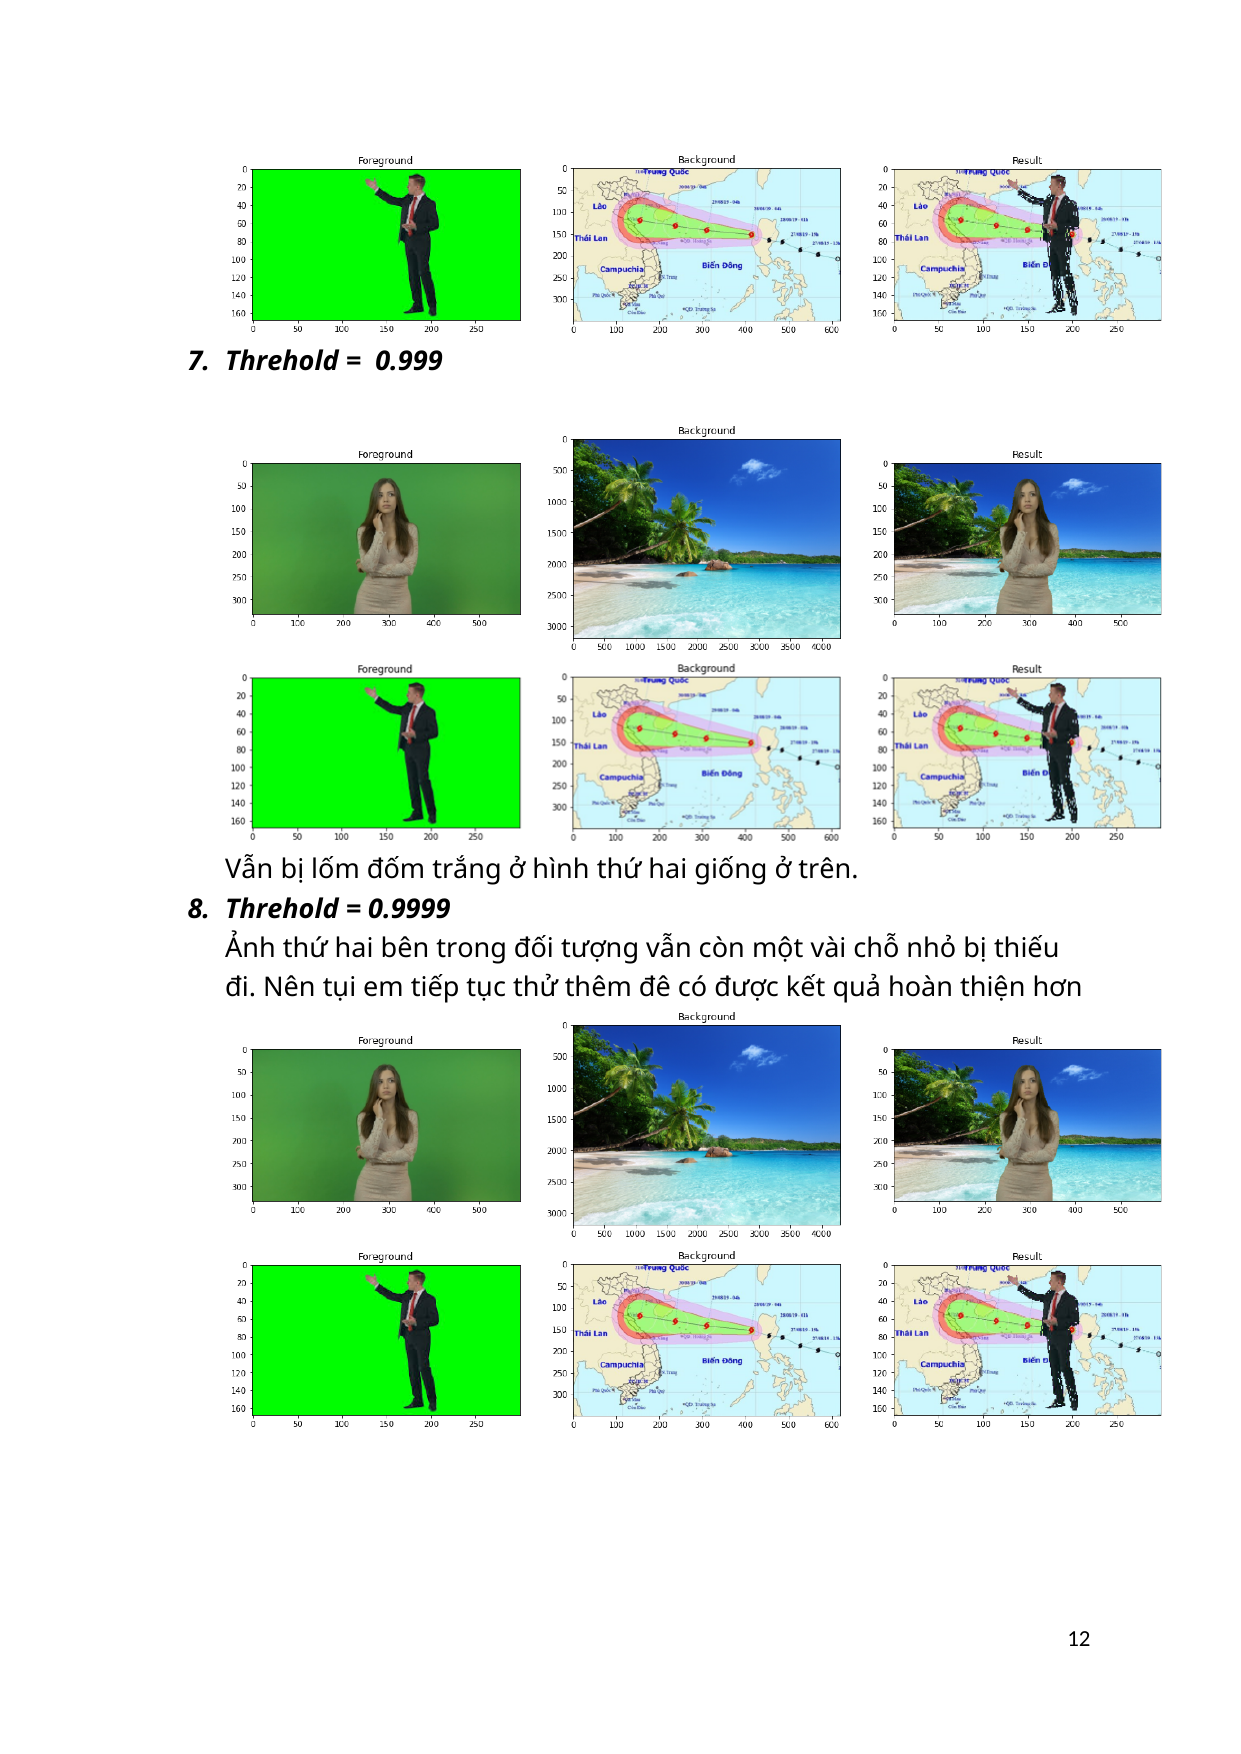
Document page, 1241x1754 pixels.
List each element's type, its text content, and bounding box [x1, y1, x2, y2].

list Threhold = 0.999 [187, 341, 1090, 378]
list Threhold = 0.9999 [187, 890, 1090, 927]
picture [225, 658, 1165, 848]
picture [225, 150, 1166, 340]
list Ảnh thứ hai bên trong đối tượng vẫn còn một vài chỗ nhỏ bị thiếu đi. Nên tụi em tiếp tục thử thêm đê có được kết quả hoàn thiện hơn [225, 929, 1090, 1005]
picture [225, 1007, 1166, 1244]
picture [225, 420, 1166, 657]
list Vẫn bị lốm đốm trắng ở hình thứ hai giống ở trên. [225, 850, 1090, 887]
picture [225, 1245, 1166, 1435]
